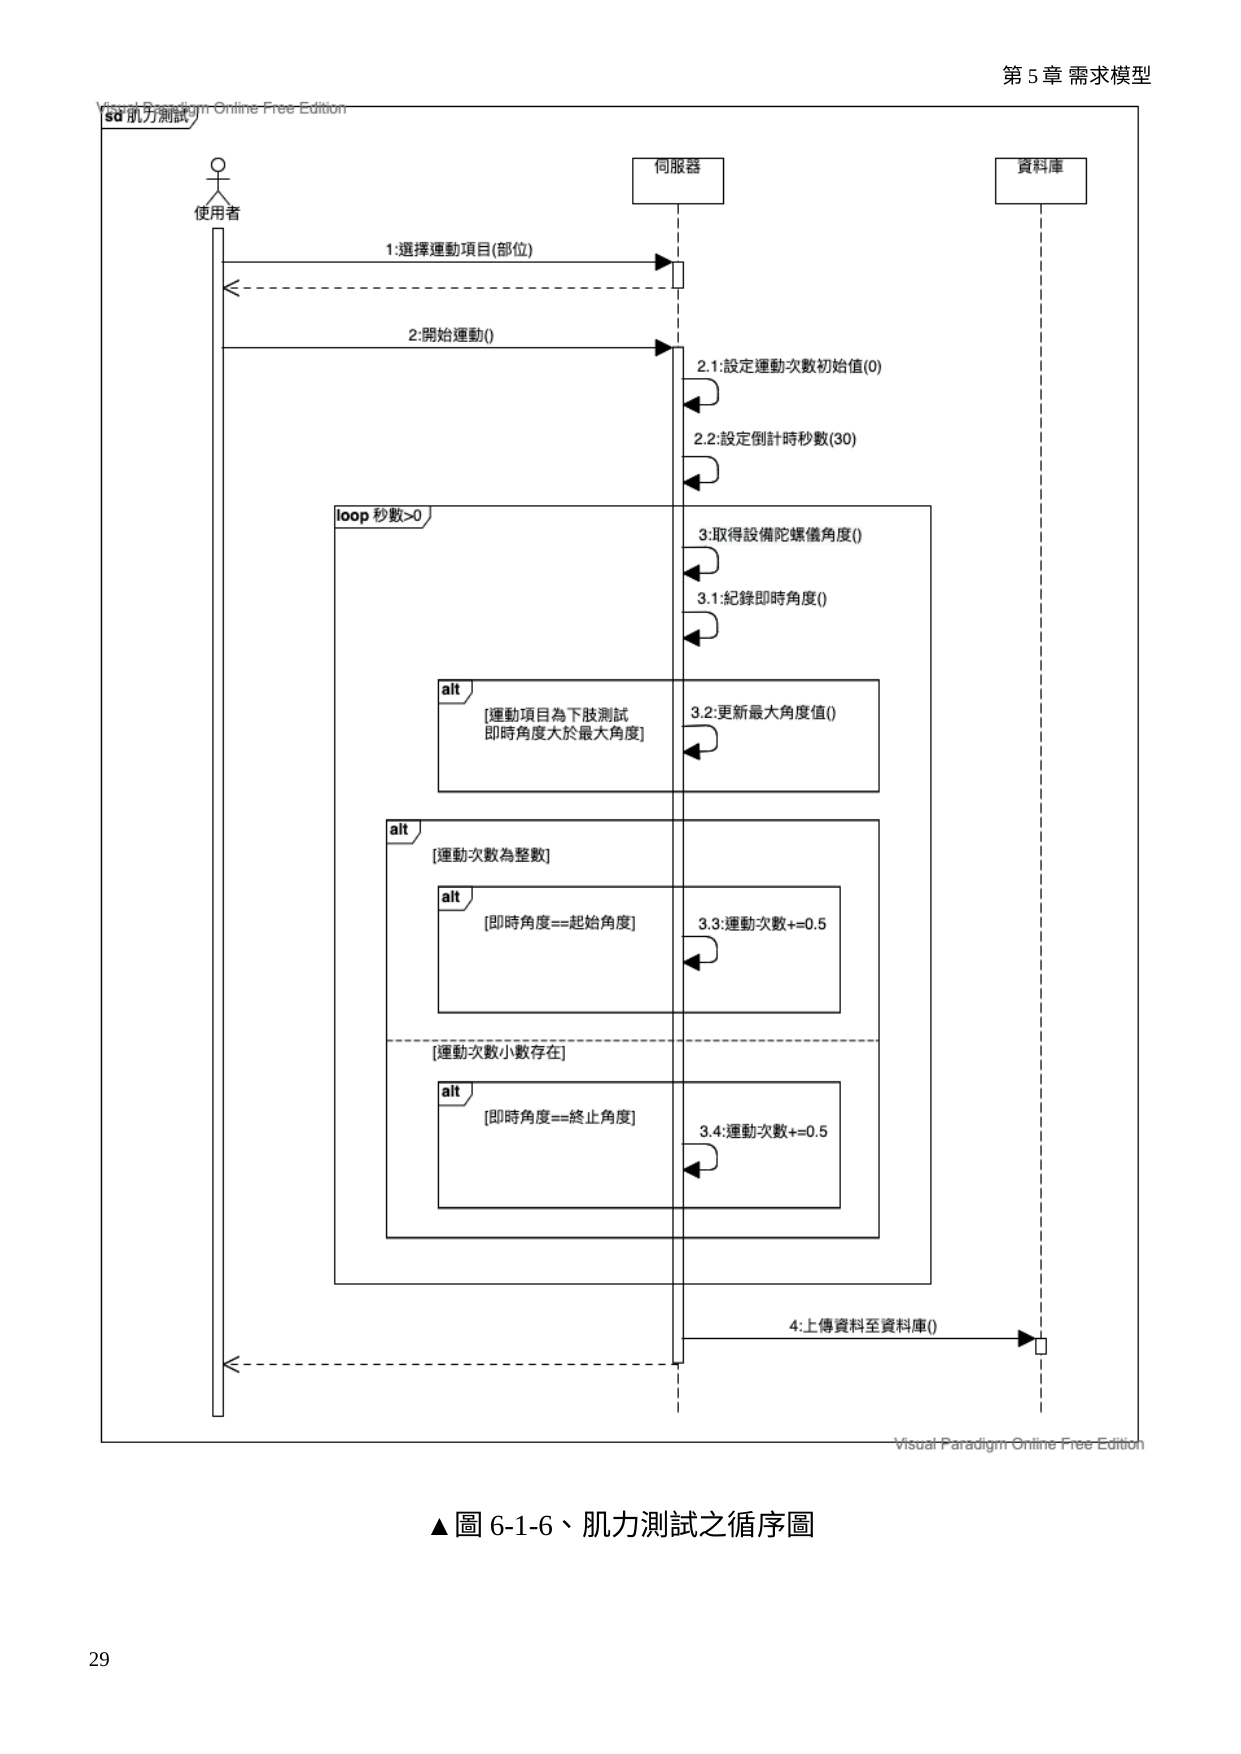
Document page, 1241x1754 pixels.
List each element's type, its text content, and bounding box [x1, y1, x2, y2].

picture [88, 94, 1152, 1456]
